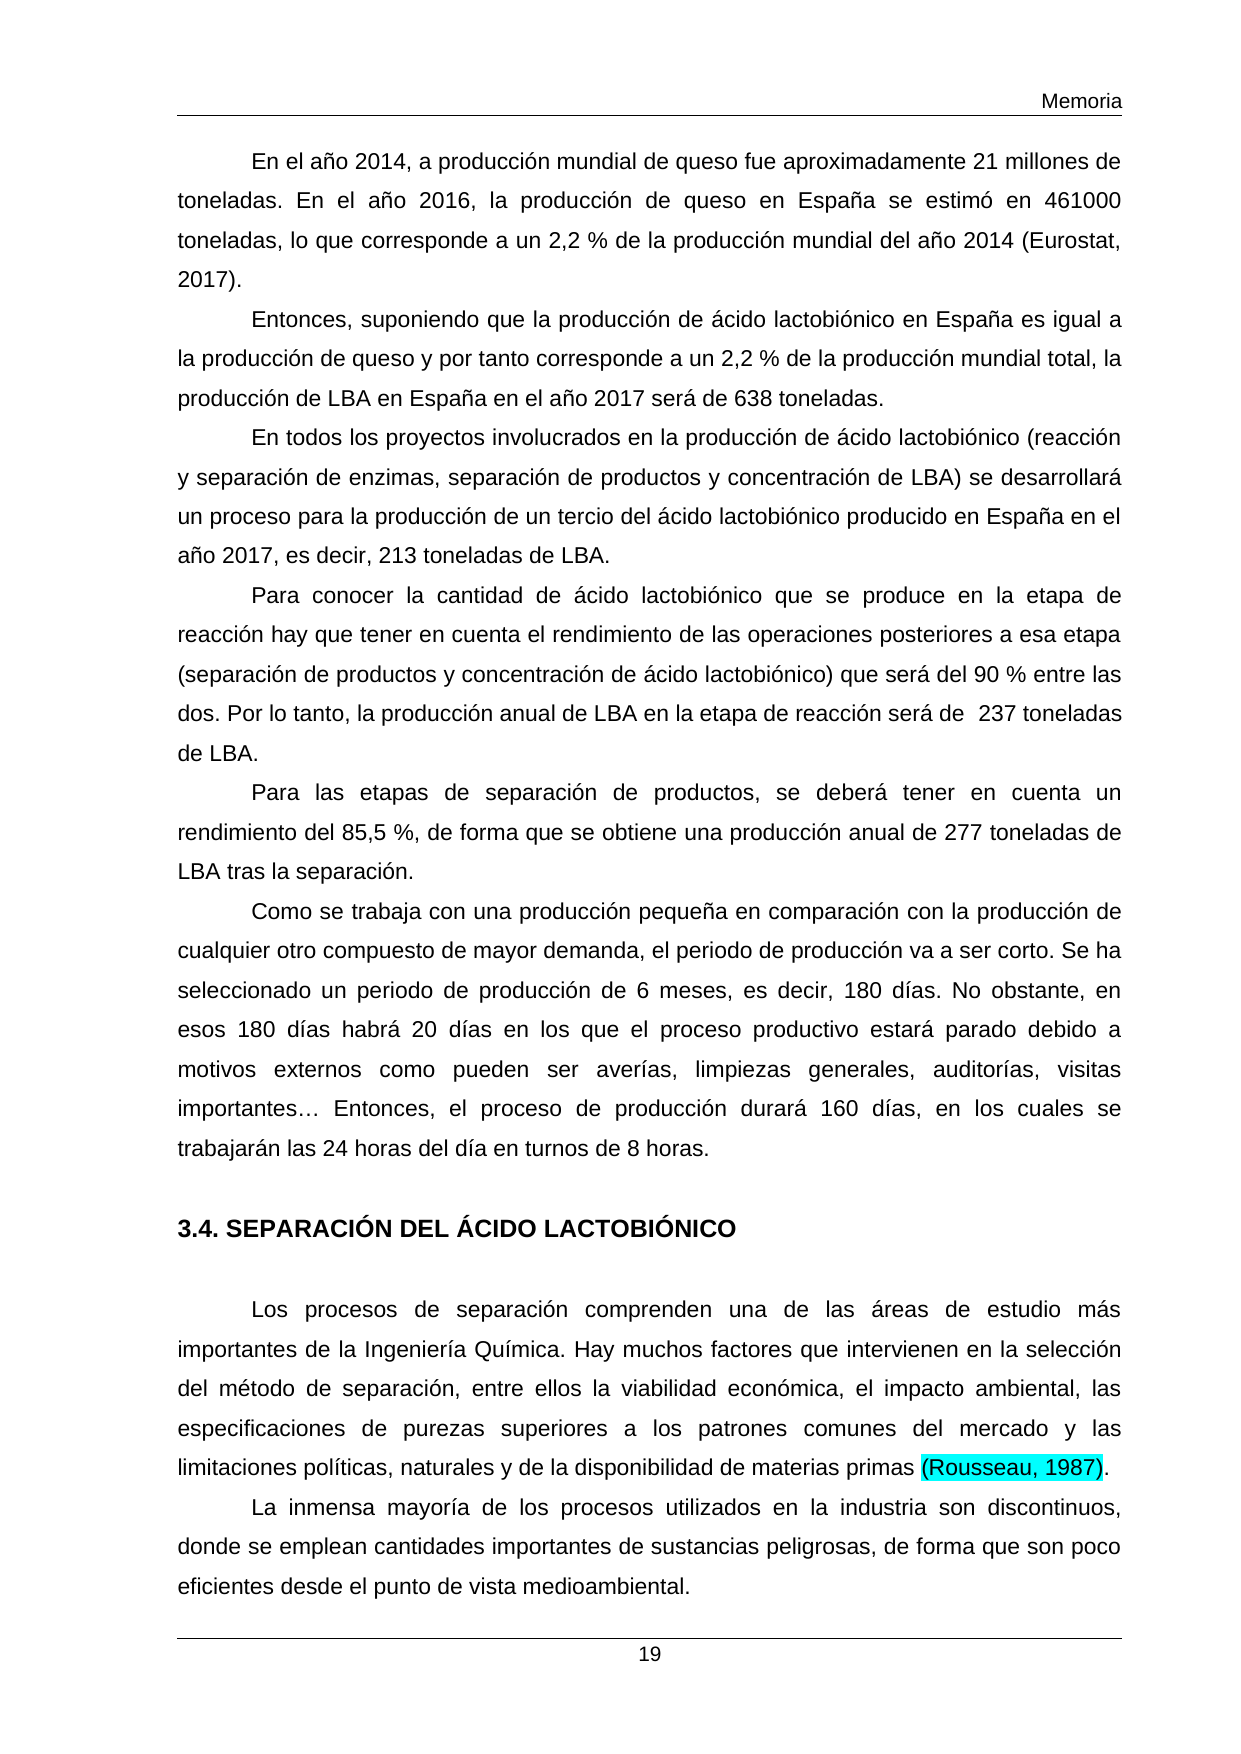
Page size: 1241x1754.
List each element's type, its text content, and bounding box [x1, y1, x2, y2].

text En el año 2014, a producción mundial de queso fue aproximadamente 21 millones de toneladas. En el año 2016, la producción de queso en España se estimó en 461000 toneladas, lo que corresponde a un 2,2 % de la producción mundial del año 2014 (Eurostat, 2017). [177, 148, 1122, 292]
text 3.4. SEPARACIÓN DEL ÁCIDO LACTOBIÓNICO [177, 1214, 1122, 1242]
text Para conocer la cantidad de ácido lactobiónico que se produce en la etapa de reacción hay que tener en cuenta el rendimiento de las operaciones posteriores a esa etapa (separación de productos y concentración de ácido lactobiónico) que será del 90 % entre las dos. Por lo tanto, la producción anual de LBA en la etapa de reacción será de 237 toneladas de LBA. [177, 582, 1122, 766]
text Entonces, suponiendo que la producción de ácido lactobiónico en España es igual a la producción de queso y por tanto corresponde a un 2,2 % de la producción mundial total, la producción de LBA en España en el año 2017 será de 638 toneladas. [177, 306, 1122, 411]
text Para las etapas de separación de productos, se deberá tener en cuenta un rendimiento del 85,5 %, de forma que se obtiene una producción anual de 277 toneladas de LBA tras la separación. [177, 779, 1122, 885]
text Los procesos de separación comprenden una de las áreas de estudio más importantes de la Ingeniería Química. Hay muchos factores que intervienen en la selección del método de separación, entre ellos la viabilidad económica, el impacto ambiental, las especificaciones de purezas superiores a los patrones comunes del mercado y las limitaciones políticas, naturales y de la disponibilidad de materias primas (Rousseau, 1987). [177, 1296, 1122, 1481]
text En todos los proyectos involucrados en la producción de ácido lactobiónico (reacción y separación de enzimas, separación de productos y concentración de LBA) se desarrollará un proceso para la producción de un tercio del ácido lactobiónico producido en España en el año 2017, es decir, 213 toneladas de LBA. [177, 424, 1122, 569]
text La inmensa mayoría de los procesos utilizados en la industria son discontinuos, donde se emplean cantidades importantes de sustancias peligrosas, de forma que son poco eficientes desde el punto de vista medioambiental. [177, 1494, 1122, 1599]
text Como se trabaja con una producción pequeña en comparación con la producción de cualquier otro compuesto de mayor demanda, el periodo de producción va a ser corto. Se ha seleccionado un periodo de producción de 6 meses, es decir, 180 días. No obstante, en esos 180 días habrá 20 días en los que el proceso productivo estará parado debido a motivos externos como pueden ser averías, limpiezas generales, auditorías, visitas importantes… Entonces, el proceso de producción durará 160 días, en los cuales se trabajarán las 24 horas del día en turnos de 8 horas. [177, 898, 1122, 1161]
